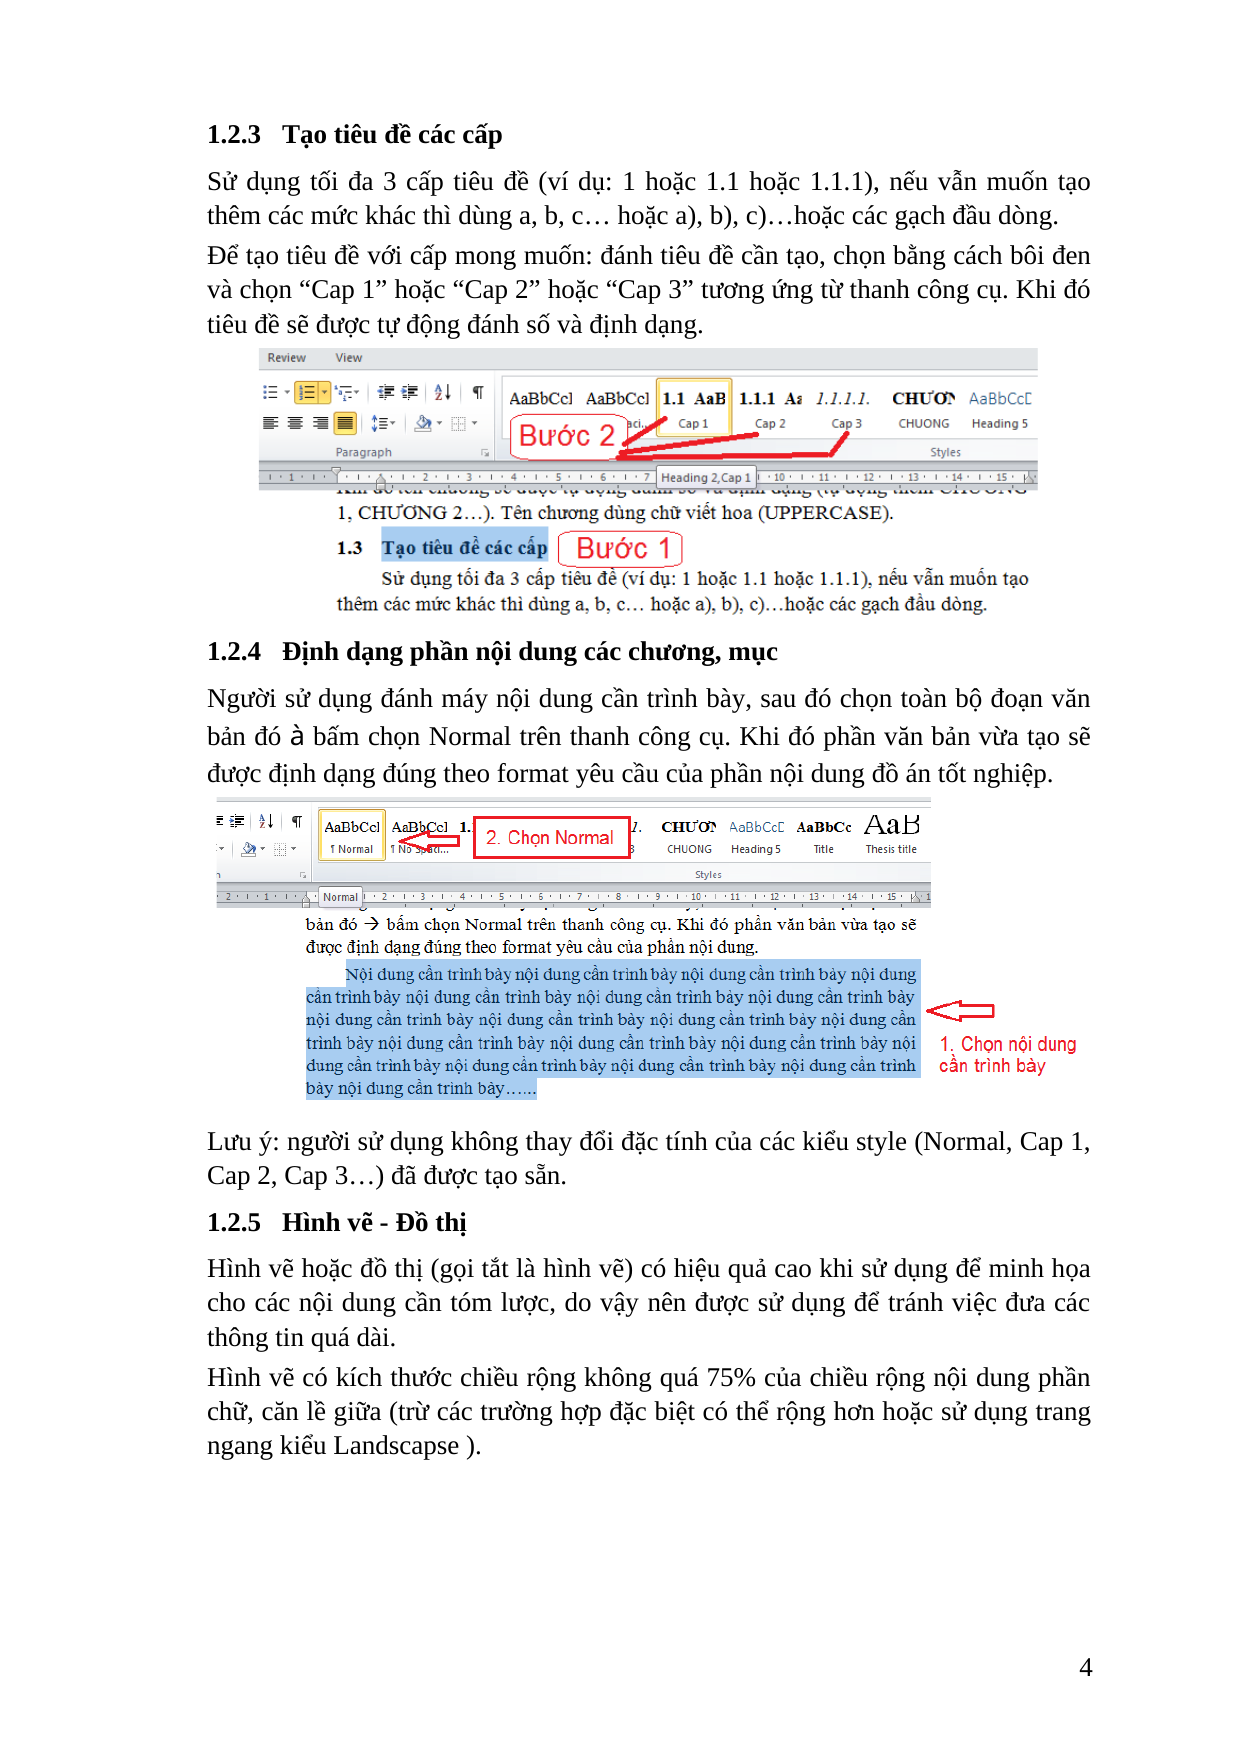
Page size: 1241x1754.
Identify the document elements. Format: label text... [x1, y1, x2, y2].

subtitle Tạo tiêu đề các cấp [207, 118, 1092, 149]
picture [216, 797, 1083, 1116]
subtitle Hình vẽ - Đồ thị [207, 1206, 1092, 1237]
text Hình vẽ có kích thước chiều rộng không quá 75% của chiều rộng nội dung phần chữ, căn lề giữa (trừ các trường hợp đặc biệt có thể rộng hơn hoặc sử dụng trang ngang kiểu Landscapse ). [207, 1361, 1092, 1461]
text Sử dụng tối đa 3 cấp tiêu đề (ví dụ: 1 hoặc 1.1 hoặc 1.1.1), nếu vẫn muốn tạo thêm các mức khác thì dùng a, b, c… hoặc a), b), c)…hoặc các gạch đầu dòng. [207, 165, 1092, 230]
text Lưu ý: người sử dụng không thay đổi đặc tính của các kiểu style (Normal, Cap 1, Cap 2, Cap 3…) đã được tạo sẵn. [207, 1125, 1092, 1190]
text Để tạo tiêu đề với cấp mong muốn: đánh tiêu đề cần tạo, chọn bằng cách bôi đen và chọn “Cap 1” hoặc “Cap 2” hoặc “Cap 3” tương ứng từ thanh công cụ. Khi đó tiêu đề sẽ được tự động đánh số và định dạng. [207, 239, 1092, 339]
text Hình vẽ hoặc đồ thị (gọi tắt là hình vẽ) có hiệu quả cao khi sử dụng để minh họa cho các nội dung cần tóm lược, do vậy nên được sử dụng để tránh việc đưa các thông tin quá dài. [207, 1252, 1092, 1352]
picture [258, 348, 1041, 620]
subtitle Định dạng phần nội dung các chương, mục [207, 635, 1092, 666]
text Người sử dụng đánh máy nội dung cần trình bày, sau đó chọn toàn bộ đoạn văn bản đó à bấm chọn Normal trên thanh công cụ. Khi đó phần văn bản vừa tạo sẽ được định dạng đúng theo format yêu cầu của phần nội dung đồ án tốt nghiệp. [207, 682, 1092, 788]
